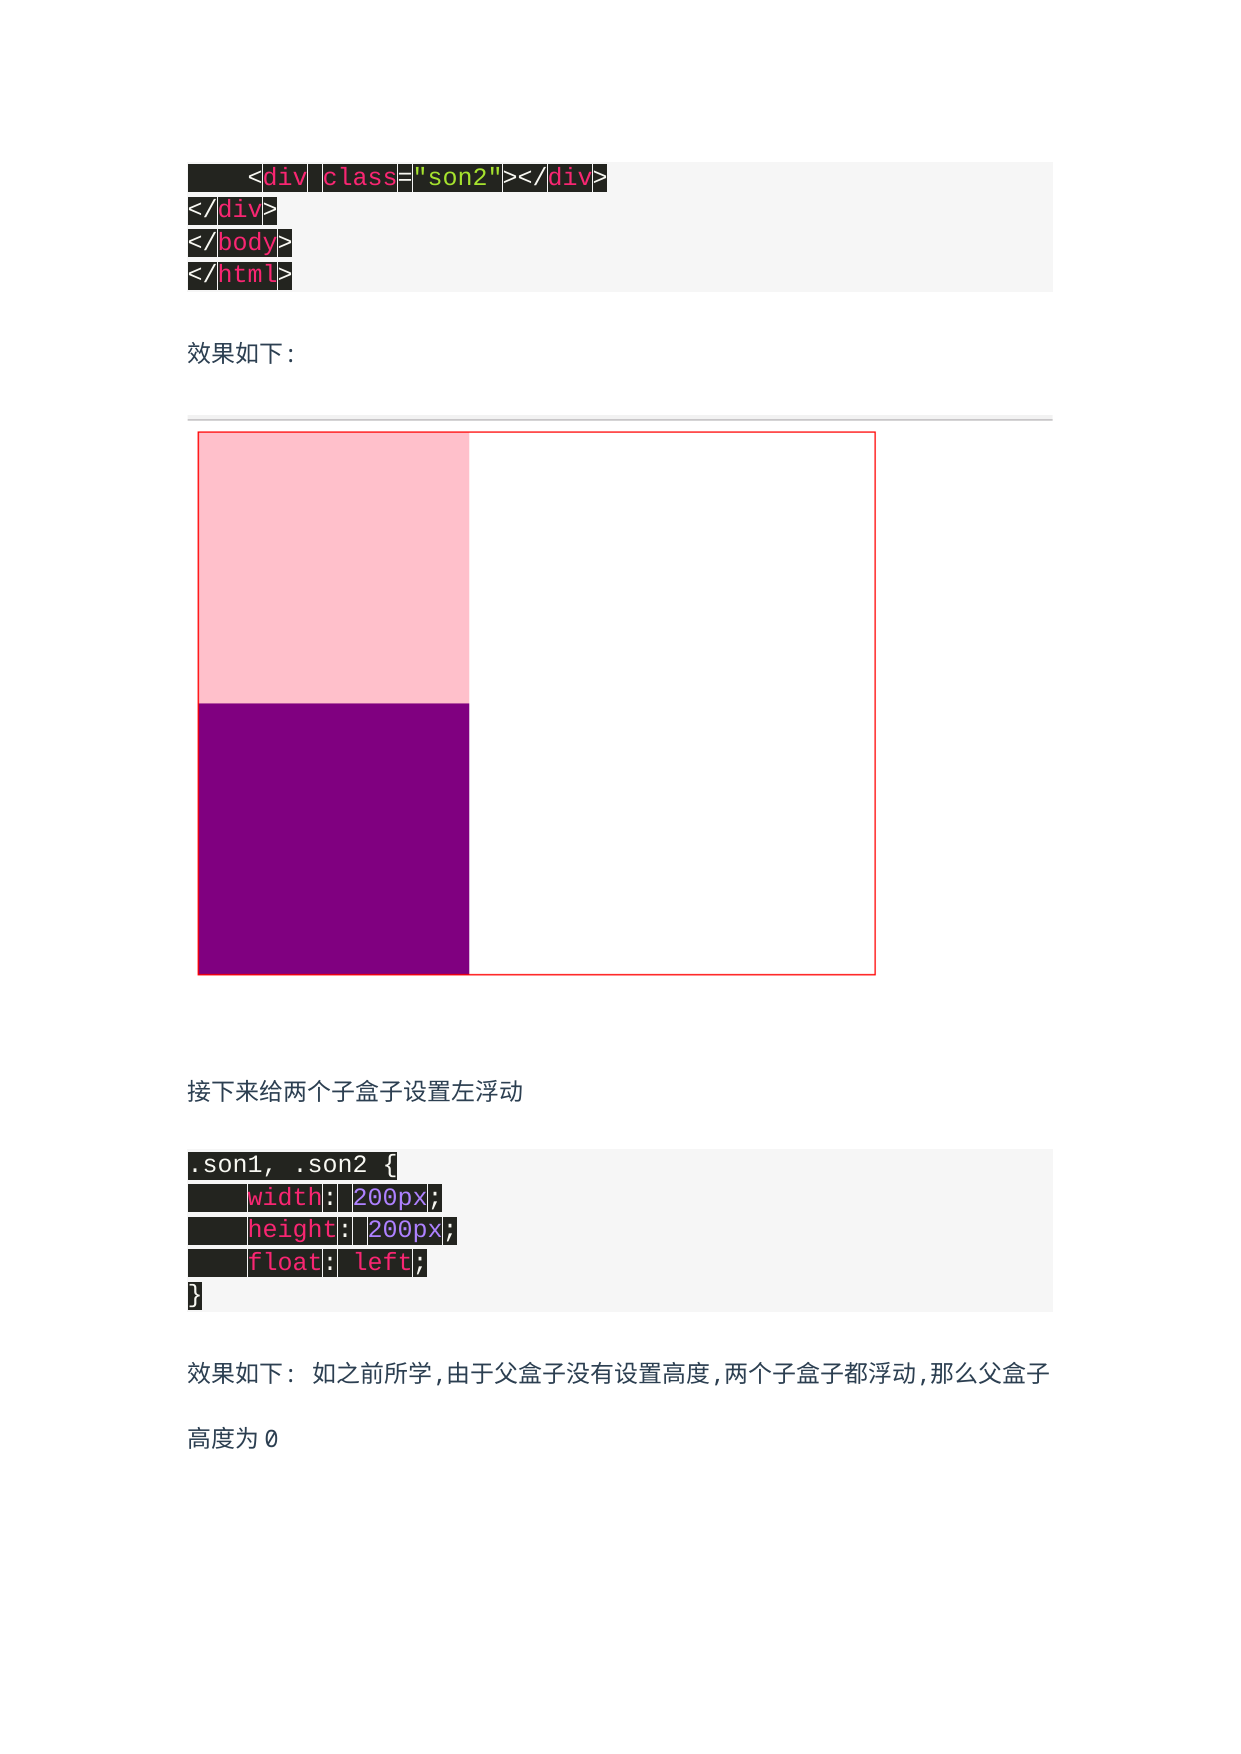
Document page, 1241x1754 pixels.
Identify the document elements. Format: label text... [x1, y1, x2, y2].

text 效果如下: 如之前所学,由于父盒子没有设置高度,两个子盒子都浮动,那么父盒子高度为0 [187, 1339, 1053, 1469]
text .son1, .son2 { width: 200px; height: 200px; float: left; } [187, 1149, 1053, 1312]
picture [187, 415, 1053, 1027]
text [187, 162, 1053, 292]
text 效果如下: [187, 319, 1053, 384]
text 接下来给两个子盒子设置左浮动 [187, 1057, 1053, 1122]
